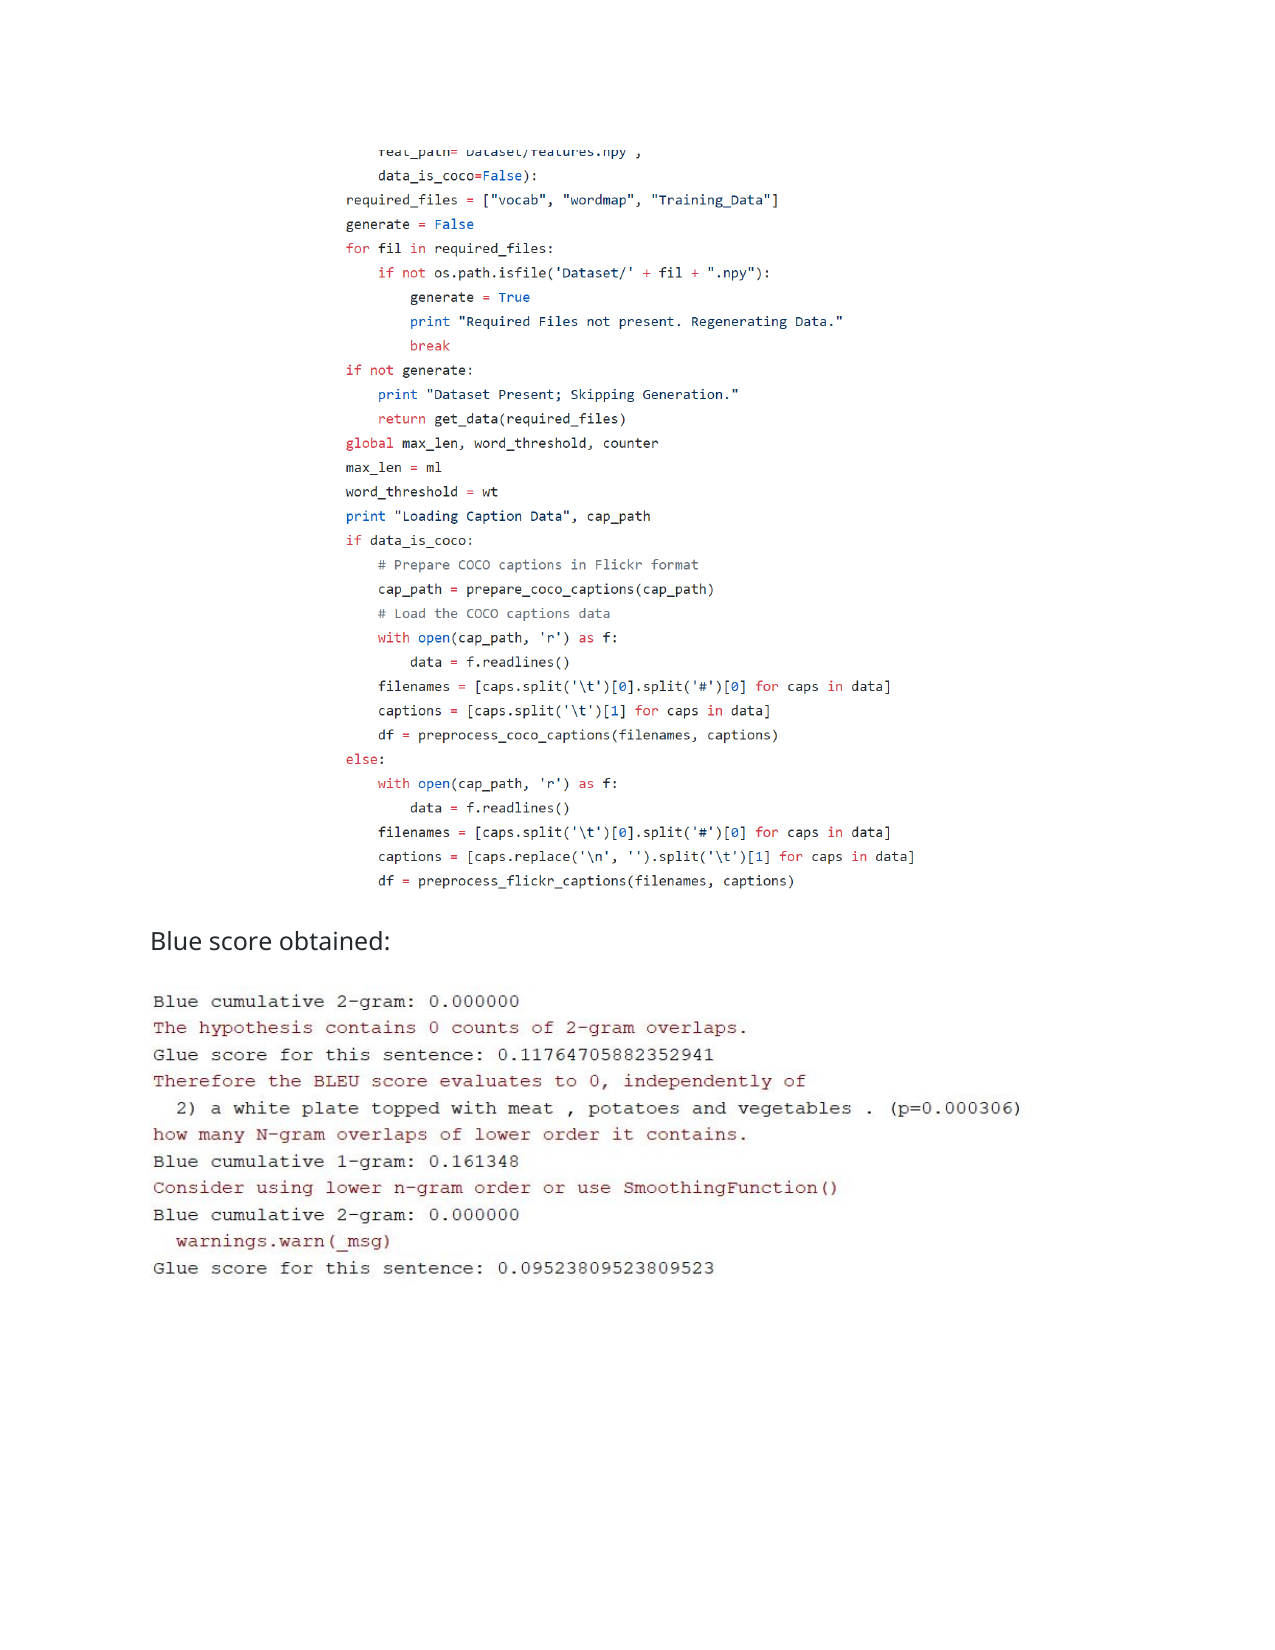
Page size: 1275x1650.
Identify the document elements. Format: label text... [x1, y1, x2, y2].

text Blue score obtained: [150, 924, 1125, 958]
picture [342, 150, 933, 895]
picture [150, 986, 1044, 1283]
